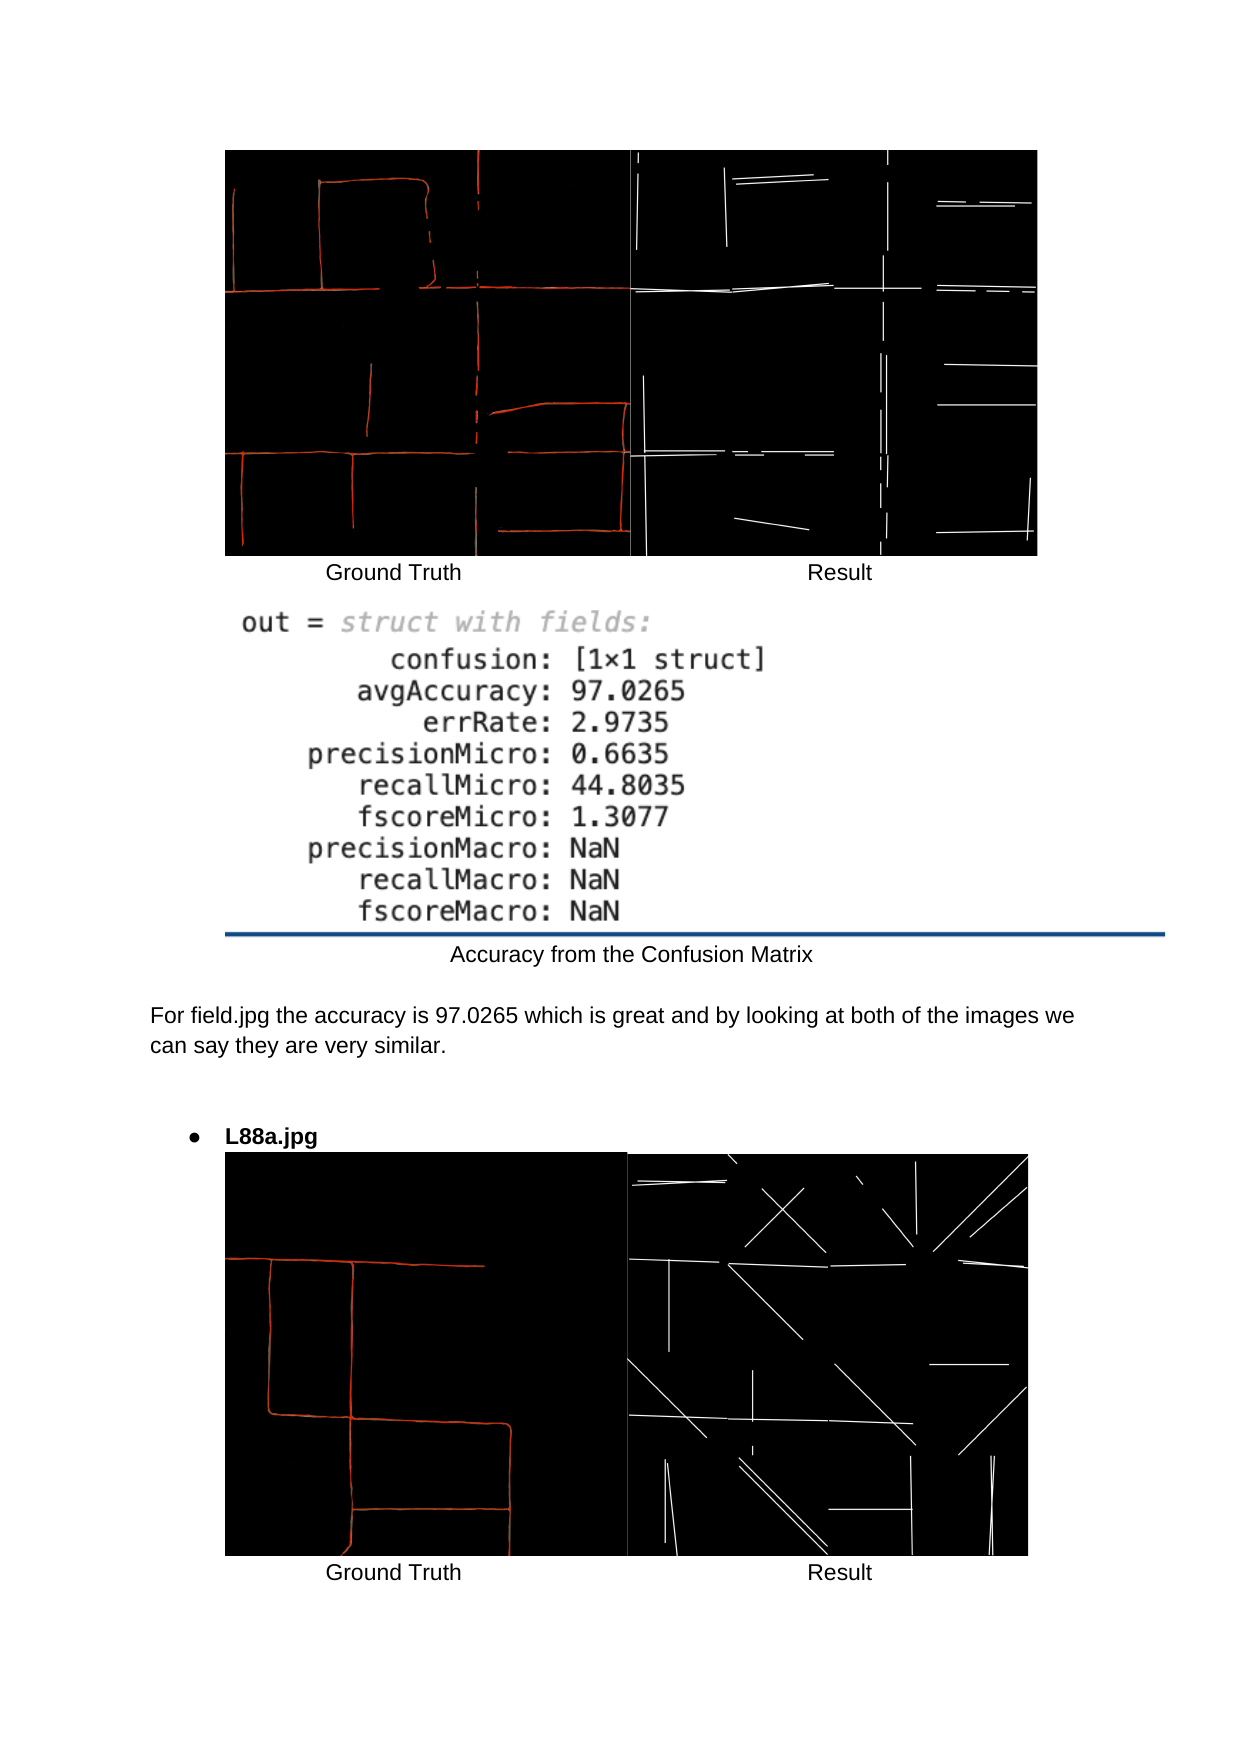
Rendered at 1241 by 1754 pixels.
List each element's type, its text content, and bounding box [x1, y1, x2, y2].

picture [225, 589, 1166, 938]
list L88a.jpg [187, 1123, 1090, 1149]
text Accuracy from the Confusion Matrix [375, 941, 1090, 968]
text For field.jpg the accuracy is 97.0265 which is great and by looking at both of the images we can say they are very similar. [150, 1002, 1090, 1058]
picture [225, 1152, 1029, 1556]
picture [225, 150, 1038, 556]
text Ground Truth Result [300, 559, 1090, 586]
text Ground Truth Result [300, 1559, 1090, 1585]
